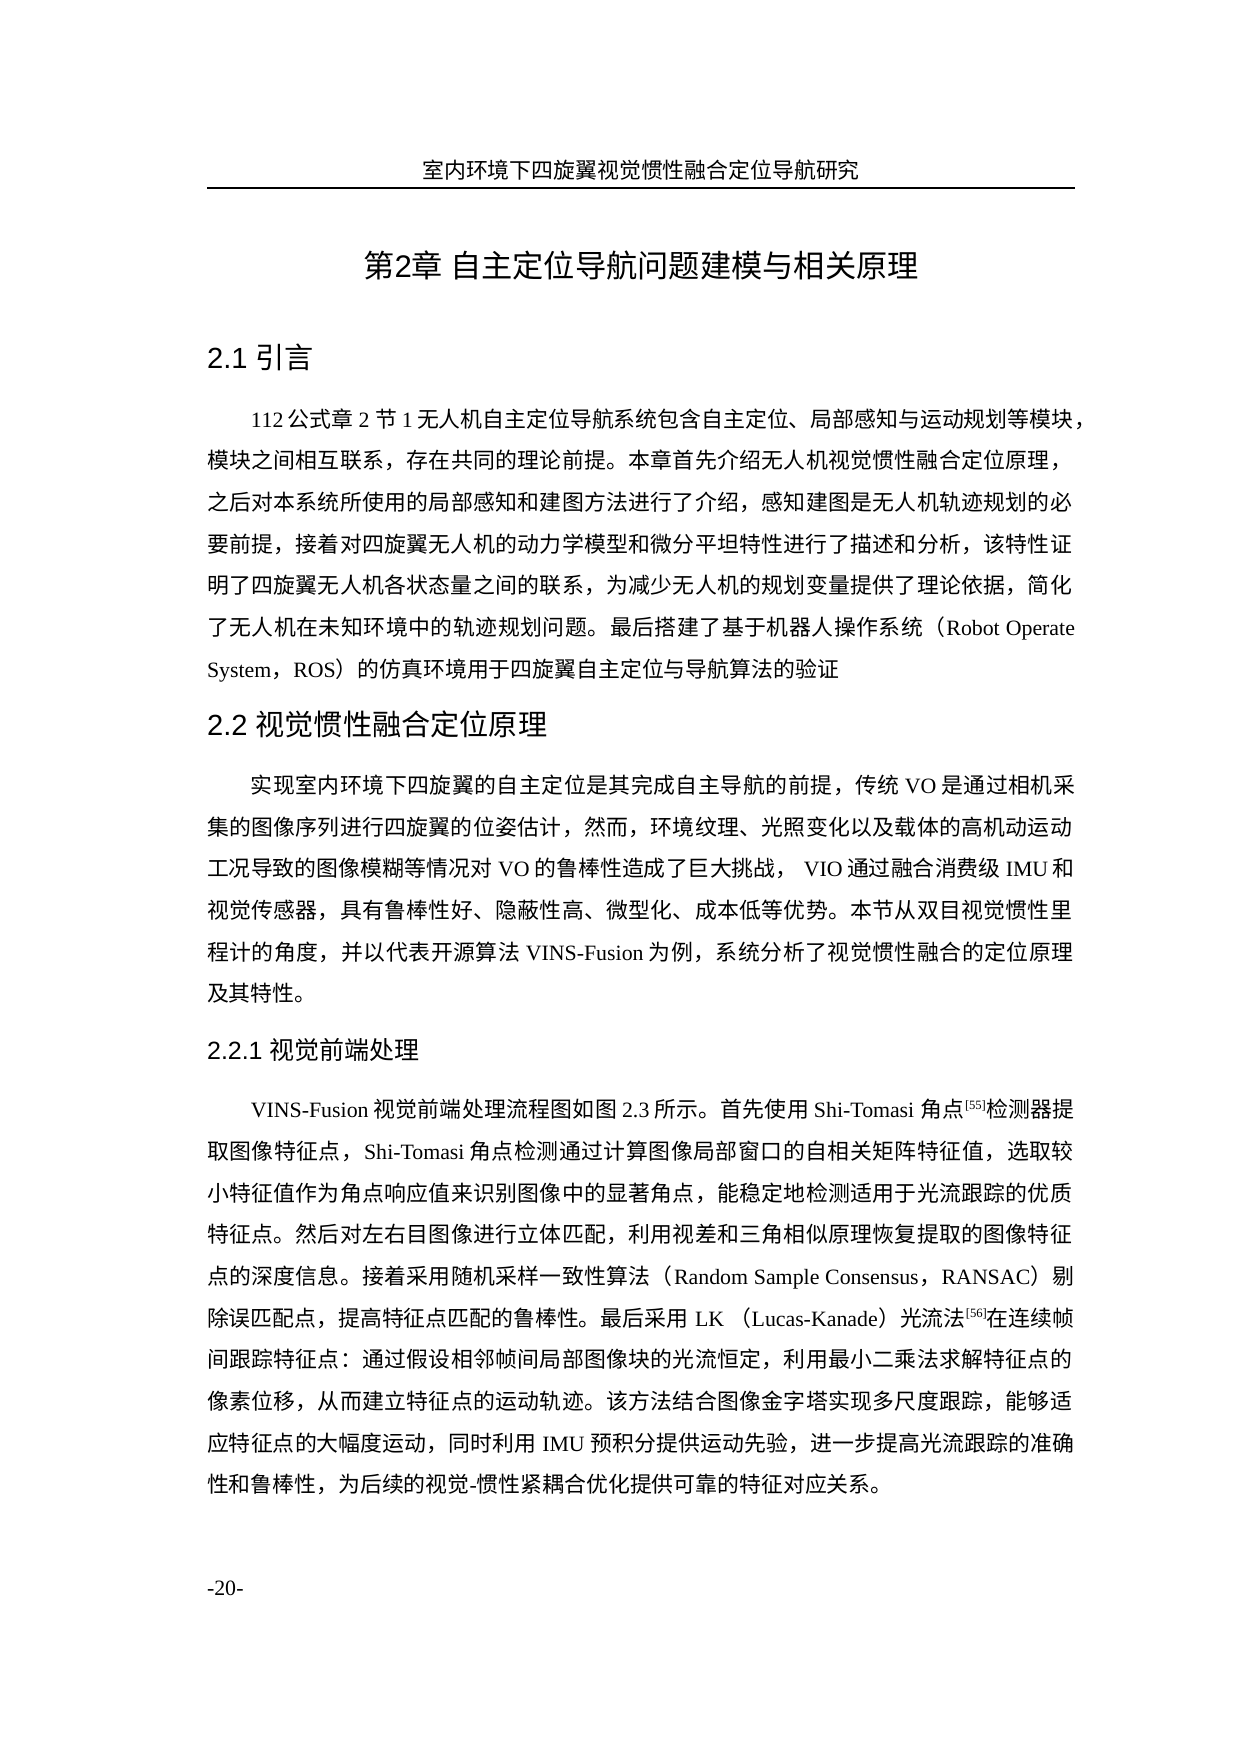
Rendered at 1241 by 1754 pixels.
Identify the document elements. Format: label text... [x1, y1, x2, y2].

subtitle 自主定位导航问题建模与相关原理 [207, 244, 1075, 286]
text 无人机自主定位导航系统包含自主定位、局部感知与运动规划等模块，模块之间相互联系，存在共同的理论前提。本章首先介绍无人机视觉惯性融合定位原理，之后对本系统所使用的局部感知和建图方法进行了介绍，感知建图是无人机轨迹规划的必要前提，接着对四旋翼无人机的动力学模型和微分平坦特性进行了描述和分析，该特性证明了四旋翼无人机各状态量之间的联系，为减少无人机的规划变量提供了理论依据，简化了无人机在未知环境中的轨迹规划问题。最后搭建了基于机器人操作系统（Robot Operate System，ROS）的仿真环境用于四旋翼自主定位与导航算法的验证 [207, 394, 1075, 685]
subtitle 视觉前端处理 [207, 1026, 1075, 1068]
text 实现室内环境下四旋翼的自主定位是其完成自主导航的前提，传统VO是通过相机采集的图像序列进行四旋翼的位姿估计，然而，环境纹理、光照变化以及载体的高机动运动工况导致的图像模糊等情况对VO的鲁棒性造成了巨大挑战， VIO通过融合消费级IMU和视觉传感器，具有鲁棒性好、隐蔽性高、微型化、成本低等优势。本节从双目视觉惯性里程计的角度，并以代表开源算法VINS-Fusion为例，系统分析了视觉惯性融合的定位原理及其特性。 [207, 760, 1075, 1010]
subtitle 视觉惯性融合定位原理 [207, 702, 1075, 743]
subtitle 引言 [207, 336, 1075, 377]
